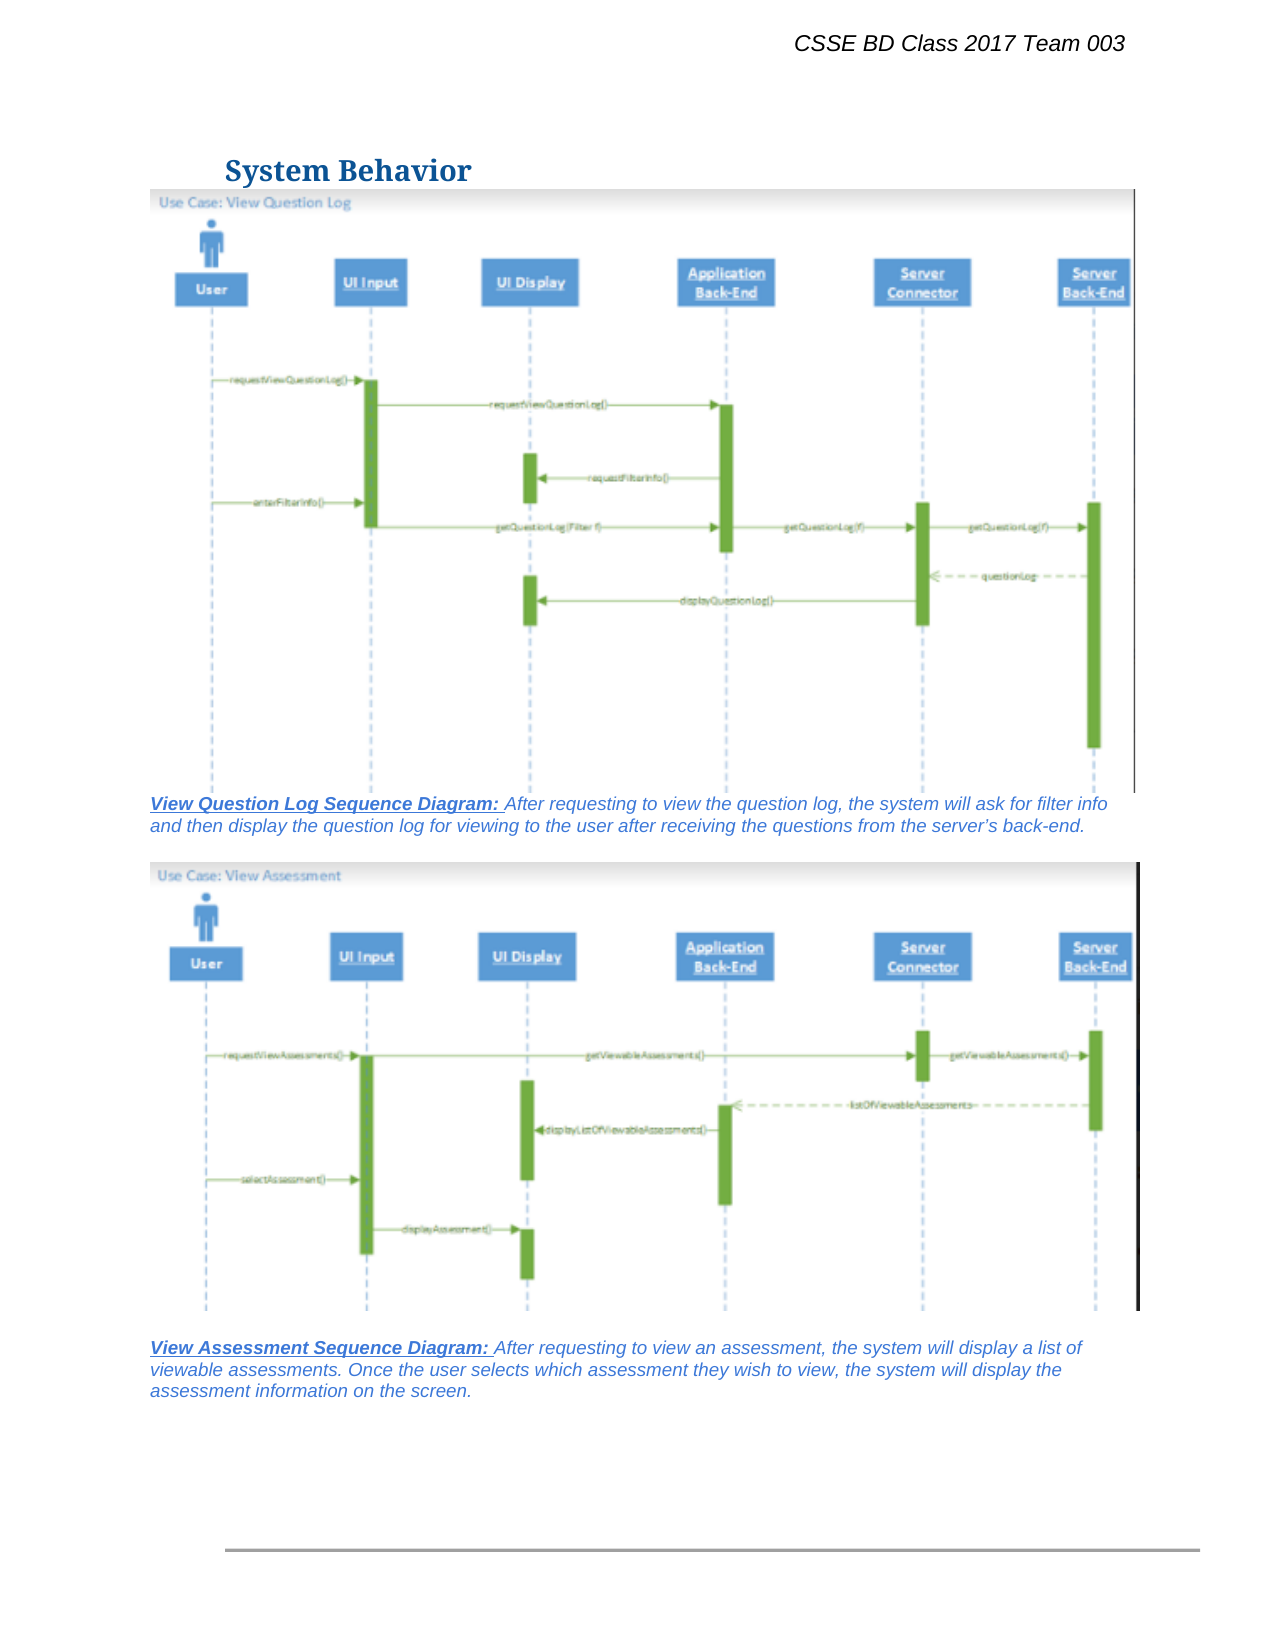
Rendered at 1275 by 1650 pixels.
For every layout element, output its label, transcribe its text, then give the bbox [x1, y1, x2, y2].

subtitle System Behavior [225, 150, 1125, 189]
subtitle View Assessment Sequence Diagram: After requesting to view an assessment, the system will display a list of viewable assessments. Once the user selects which assessment they wish to view, the system will display the assessment information on the screen. [150, 1337, 1125, 1401]
picture [150, 189, 1136, 793]
subtitle View Question Log Sequence Diagram: After requesting to view the question log, the system will ask for filter info and then display the question log for viewing to the user after receiving the questions from the server’s back-end. [150, 793, 1125, 836]
picture [150, 862, 1140, 1311]
